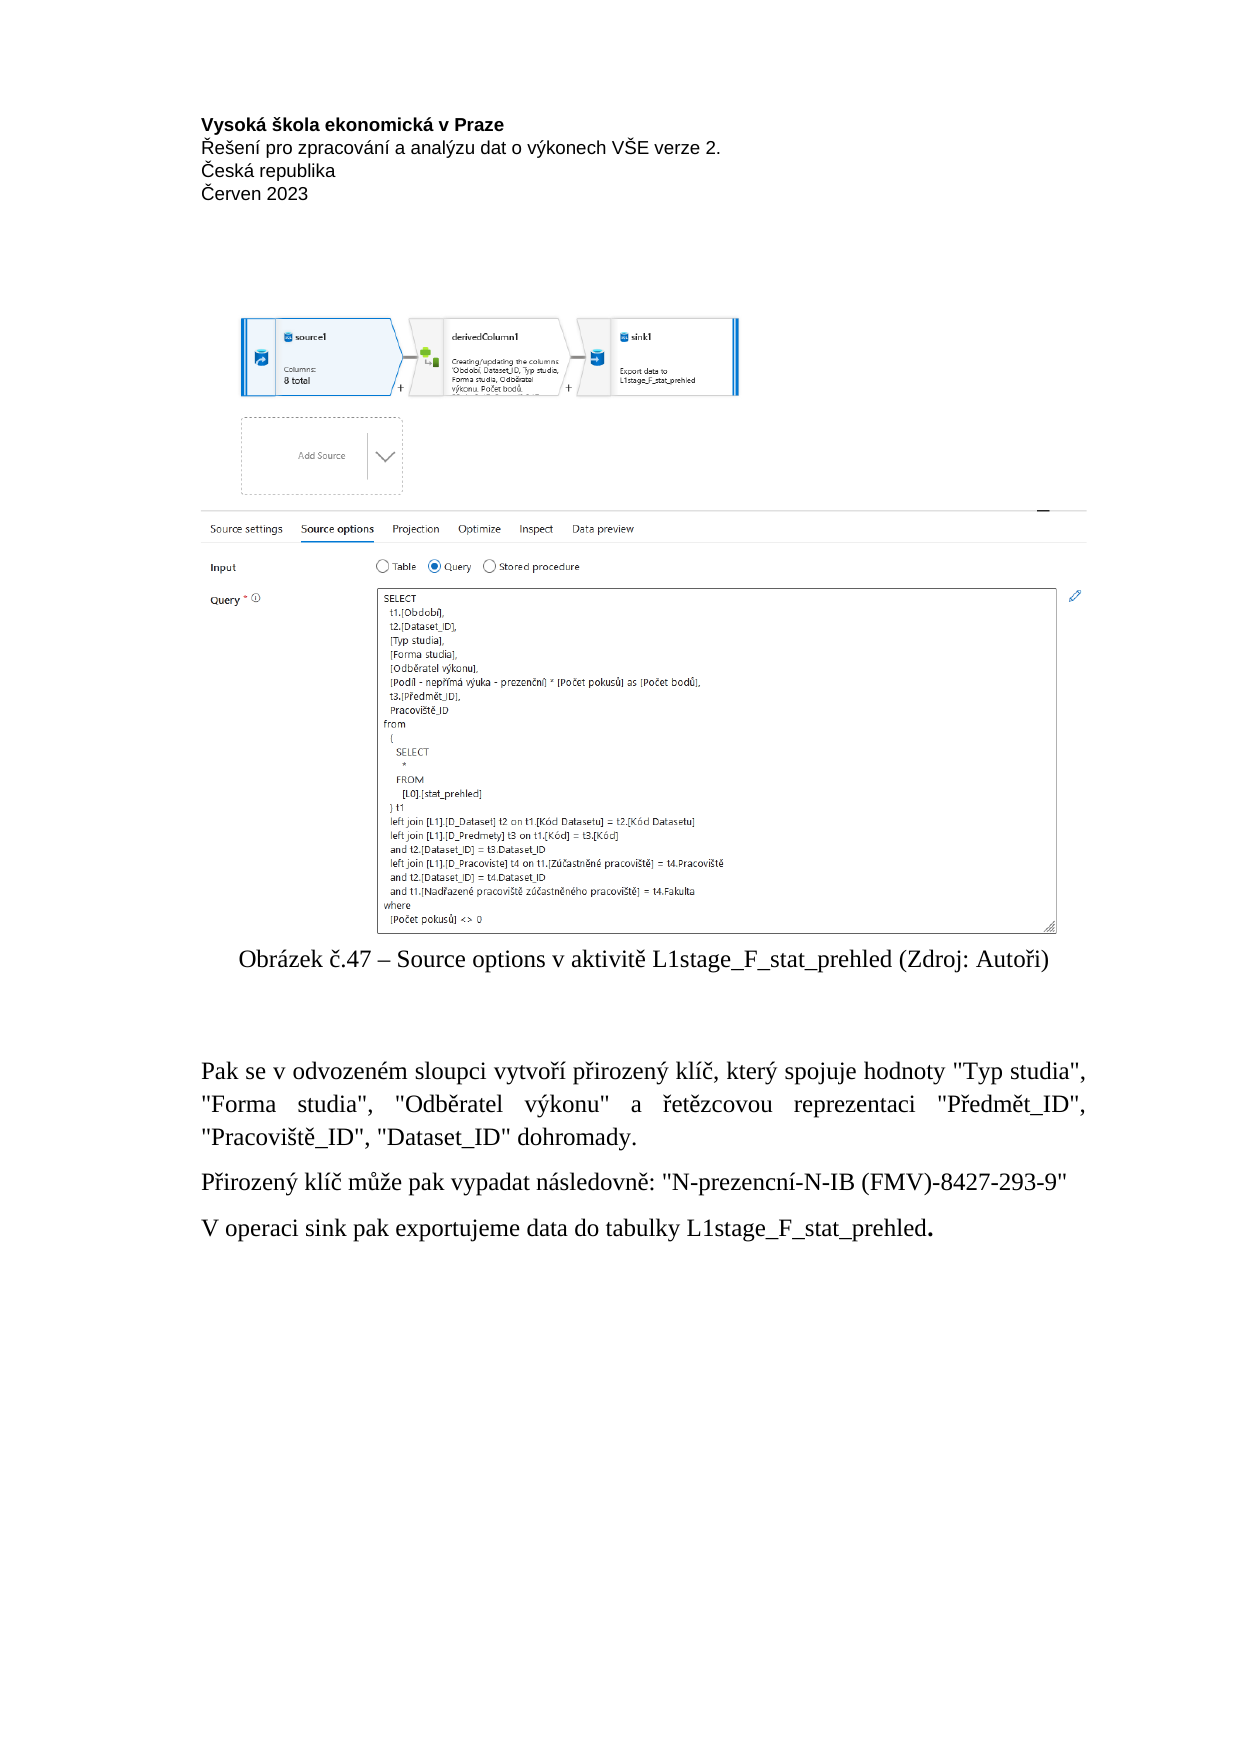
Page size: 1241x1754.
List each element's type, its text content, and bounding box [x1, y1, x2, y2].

picture [200, 295, 1087, 941]
text V operaci sink pak exportujeme data do tabulky L1stage_F_stat_prehled. [201, 1213, 1087, 1242]
text Obrázek č.47 – Source options v aktivitě L1stage_F_stat_prehled (Zdroj: Autoři) [201, 944, 1087, 973]
text Pak se v odvozeném sloupci vytvoří přirozený klíč, který spojuje hodnoty "Typ studia", "Forma studia", "Odběratel výkonu" a řetězcovou reprezentaci "Předmět_ID", "Pracoviště_ID", "Dataset_ID" dohromady. [201, 1056, 1087, 1151]
text Přirozený klíč může pak vypadat následovně: "N-prezencní-N-IB (FMV)-8427-293-9" [201, 1167, 1087, 1196]
